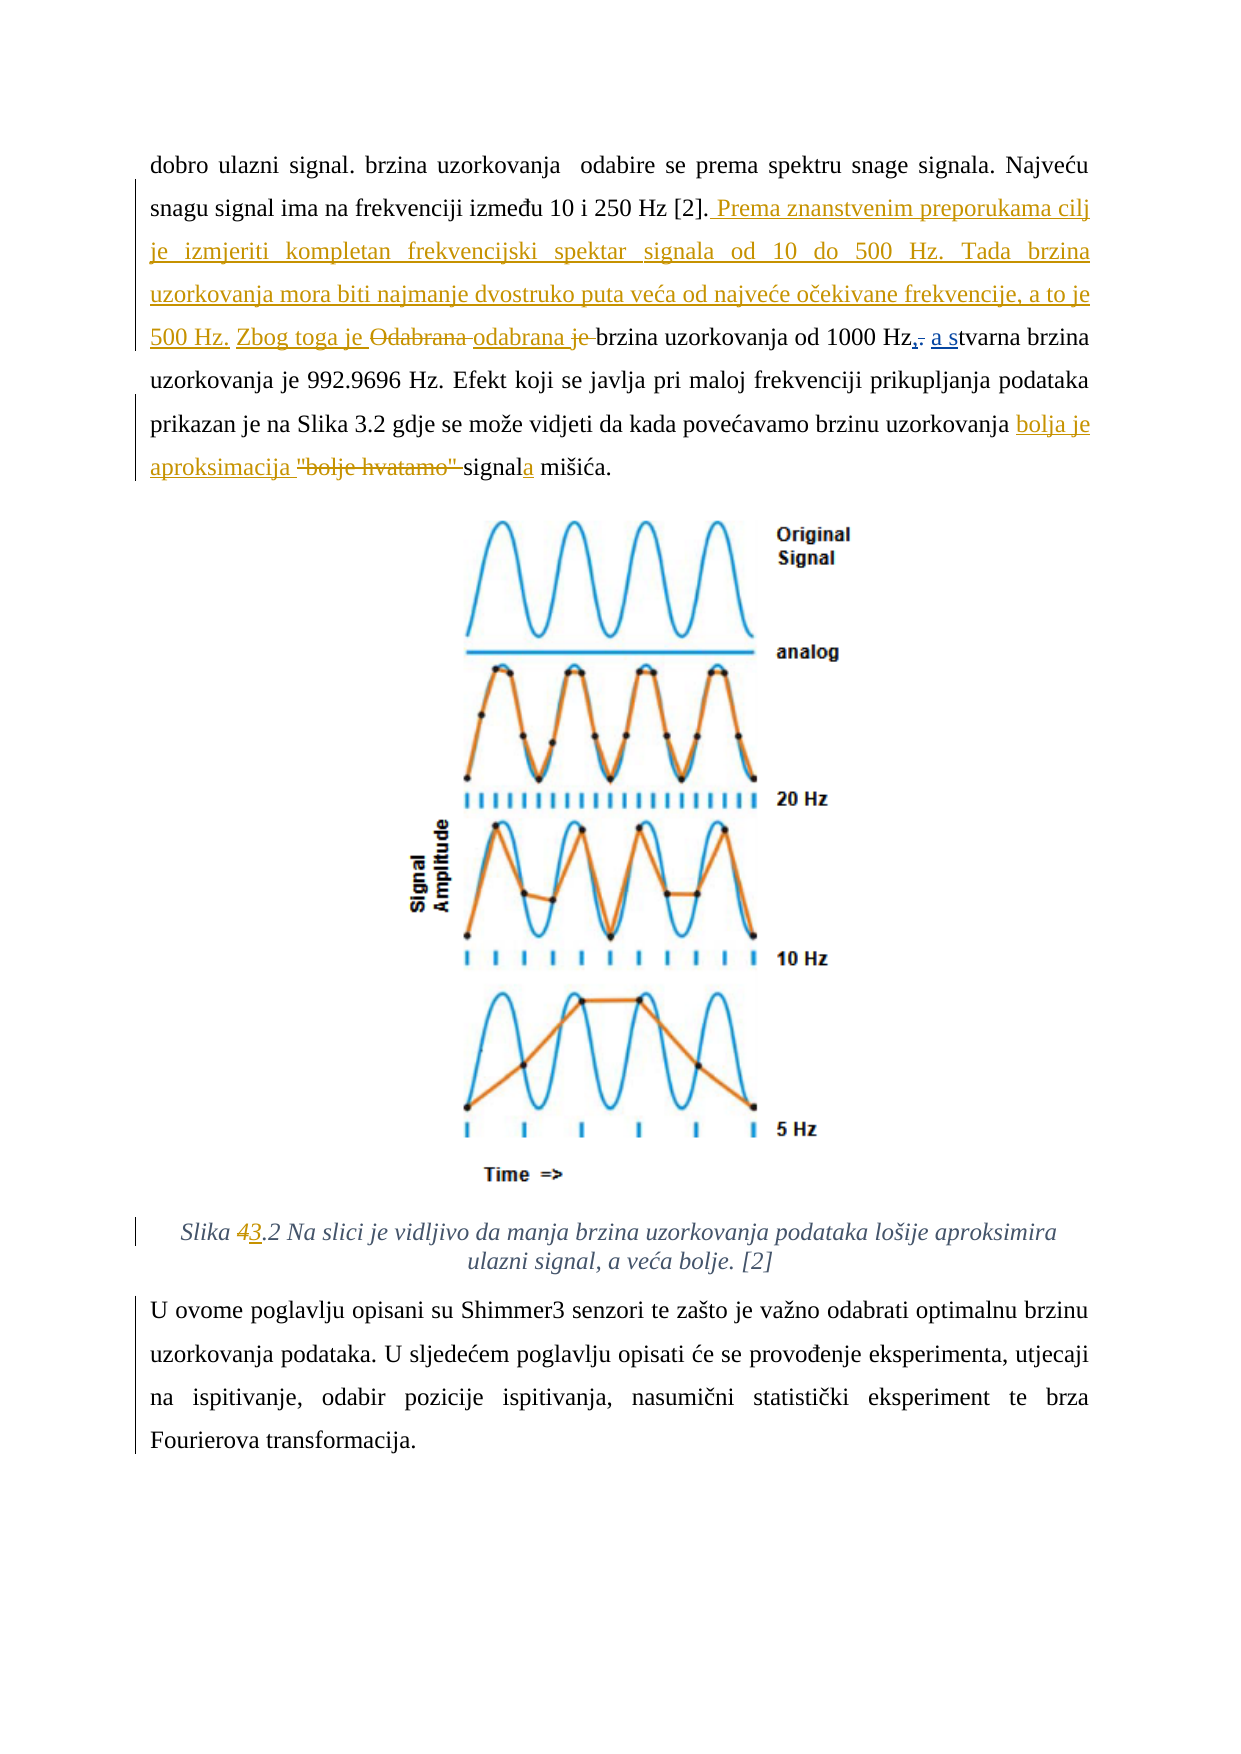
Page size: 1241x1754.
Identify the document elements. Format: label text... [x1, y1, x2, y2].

text U ovome poglavlju opisani su Shimmer3 senzori te zašto je važno odabrati optimalnu brzinu uzorkovanja podataka. U sljedećem poglavlju opisati će se provođenje eksperimenta, utjecaji na ispitivanje, odabir pozicije ispitivanja, nasumični statistički eksperiment te brza Fourierova transformacija. [150, 1296, 1090, 1454]
text Slika .2 Na slici je vidljivo da manja brzina uzorkovanja podataka lošije aproksimira ulazni signal, a veća bolje. [2] [150, 1217, 1090, 1275]
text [150, 150, 1090, 261]
picture [385, 507, 856, 1191]
